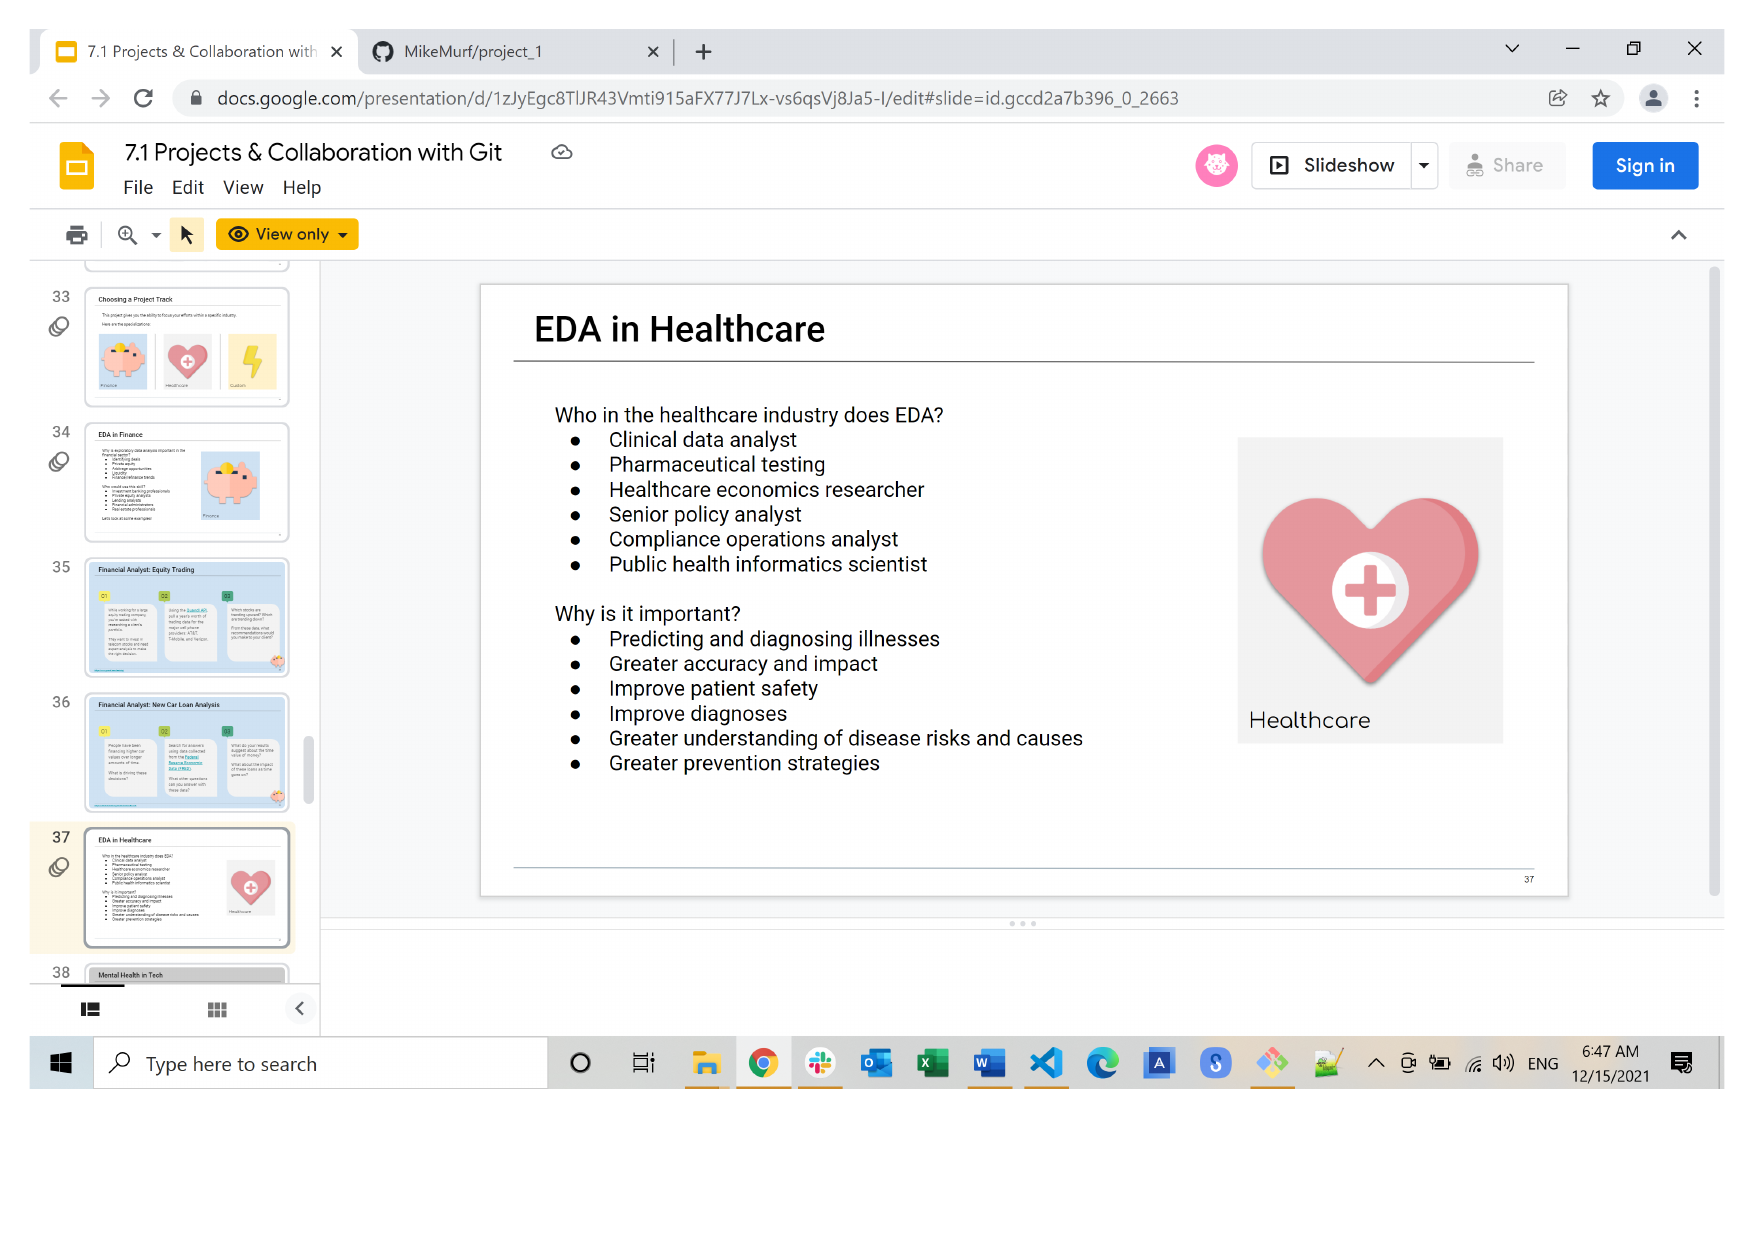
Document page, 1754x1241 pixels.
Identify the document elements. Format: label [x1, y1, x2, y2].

picture [29, 29, 1725, 1089]
